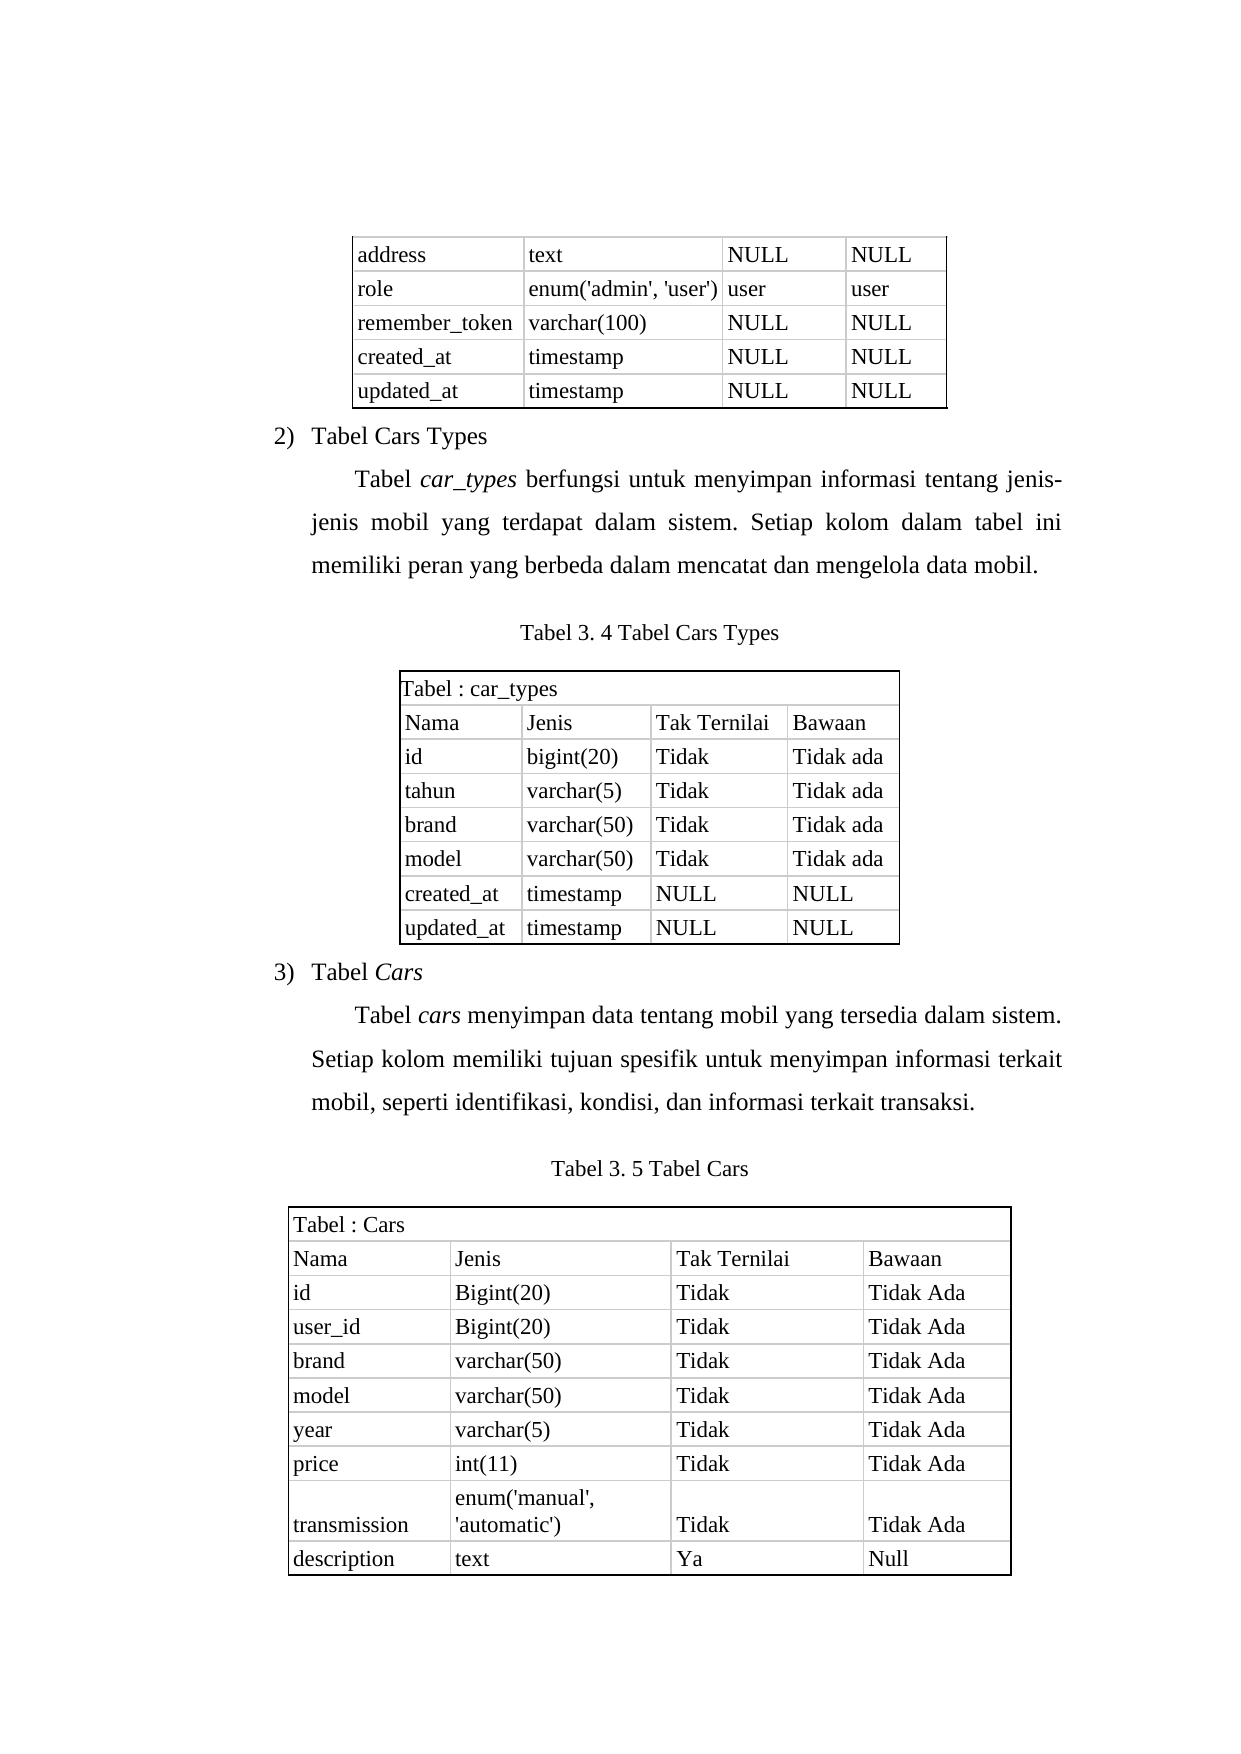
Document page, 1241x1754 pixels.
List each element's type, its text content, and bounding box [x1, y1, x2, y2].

table_cell enum('admin', 'user') [525, 272, 722, 304]
table_cell Tidak [672, 1310, 863, 1343]
table_cell description [289, 1542, 450, 1574]
table_cell bigint(20) [523, 740, 650, 772]
table_cell Bawaan [788, 706, 899, 738]
table_cell Bawaan [864, 1242, 1010, 1274]
table_cell Bigint(20) [451, 1276, 670, 1309]
table_cell address [353, 238, 523, 270]
table_cell id [401, 740, 521, 772]
table_cell user [723, 272, 845, 304]
table_cell Tidak ada [788, 740, 899, 772]
table_cell Tidak [652, 740, 787, 772]
table_cell Tidak Ada [864, 1345, 1010, 1377]
table_cell model [401, 842, 521, 875]
table_cell int(11) [451, 1447, 670, 1479]
table_cell varchar(5) [451, 1413, 670, 1445]
table_cell price [289, 1447, 450, 1479]
table_cell NULL [723, 306, 845, 339]
table_cell Tidak [672, 1447, 863, 1479]
table_cell NULL [847, 238, 946, 270]
table_cell varchar(50) [451, 1345, 670, 1377]
table_cell tahun [401, 774, 521, 807]
table_cell NULL [723, 375, 845, 407]
table_cell Null [864, 1542, 1010, 1574]
table_cell Tidak [672, 1379, 863, 1411]
table_cell created_at [401, 877, 521, 909]
table_cell NULL [723, 238, 845, 270]
table_cell Tak Ternilai [652, 706, 787, 738]
list Tabel car_types berfungsi untuk menyimpan informasi tentang jenis-jenis mobil yang terdapat dalam sistem. Setiap kolom dalam tabel ini memiliki peran yang berbeda dalam mencatat dan mengelola data mobil. [311, 464, 1063, 579]
table_cell updated_at [353, 374, 523, 407]
table_cell brand [401, 808, 521, 841]
text Tabel 3. 4 Tabel Cars Types [236, 619, 1063, 645]
table_cell brand [289, 1345, 450, 1377]
table_cell transmission [289, 1481, 450, 1540]
table_cell Jenis [523, 706, 650, 738]
table_cell Tidak [672, 1481, 863, 1540]
table_cell Tidak Ada [864, 1447, 1010, 1479]
table_cell text [451, 1542, 670, 1574]
table_cell Tidak Ada [864, 1379, 1010, 1411]
table_cell Tidak ada [788, 774, 899, 807]
table_cell Nama [401, 706, 521, 738]
table_cell Tidak [652, 774, 787, 807]
table_cell varchar(50) [523, 808, 650, 841]
table_cell created_at [353, 340, 523, 373]
table_cell NULL [847, 375, 946, 407]
table_cell model [289, 1379, 450, 1411]
table_cell NULL [652, 877, 787, 909]
table_cell role [353, 271, 523, 304]
table_cell timestamp [525, 375, 722, 407]
table_cell text [525, 238, 722, 270]
table_cell user [847, 272, 946, 304]
table_cell Tidak ada [788, 842, 899, 875]
table_cell Tidak [672, 1345, 863, 1377]
table_cell remember_token [353, 306, 523, 339]
table_cell varchar(50) [523, 842, 650, 875]
list Tabel cars menyimpan data tentang mobil yang tersedia dalam sistem. Setiap kolom memiliki tujuan spesifik untuk menyimpan informasi terkait mobil, seperti identifikasi, kondisi, dan informasi terkait transaksi. [311, 1001, 1063, 1116]
table_cell Jenis [451, 1242, 670, 1274]
table_cell NULL [847, 306, 946, 339]
table_cell timestamp [523, 877, 650, 909]
table_cell varchar(100) [525, 306, 722, 339]
table_cell NULL [652, 911, 787, 943]
table_cell Tidak [652, 808, 787, 841]
table_cell year [289, 1413, 450, 1445]
table_cell user_id [289, 1310, 450, 1343]
table_cell NULL [723, 340, 845, 373]
table_cell varchar(50) [451, 1379, 670, 1411]
table_cell NULL [847, 340, 946, 373]
table_cell Nama [289, 1242, 450, 1274]
table_cell Tidak Ada [864, 1276, 1010, 1309]
table_cell timestamp [525, 340, 722, 373]
list Tabel Cars [274, 957, 1063, 986]
text Tabel 3. 5 Tabel Cars [236, 1155, 1063, 1181]
table_cell Tidak [652, 842, 787, 875]
list Tabel Cars Types [274, 421, 1063, 450]
table_header Tabel : Cars [289, 1208, 1010, 1240]
table_cell Tak Ternilai [672, 1242, 863, 1274]
table_cell NULL [788, 877, 899, 909]
table_cell Tidak Ada [864, 1310, 1010, 1343]
table_cell Bigint(20) [451, 1310, 670, 1343]
table_cell Tidak Ada [864, 1413, 1010, 1445]
table_cell Tidak [672, 1413, 863, 1445]
table_cell Tidak Ada [864, 1481, 1010, 1540]
table_cell id [289, 1276, 450, 1309]
table_cell varchar(5) [523, 774, 650, 807]
table_cell Tidak [672, 1276, 863, 1309]
table_cell NULL [788, 911, 899, 943]
table_cell Tidak ada [788, 808, 899, 841]
table_cell updated_at [401, 911, 521, 943]
table_cell enum('manual', 'automatic') [451, 1481, 670, 1540]
table_cell Ya [672, 1542, 863, 1574]
table_header Tabel : car_types [401, 672, 899, 704]
table_cell timestamp [523, 911, 650, 943]
